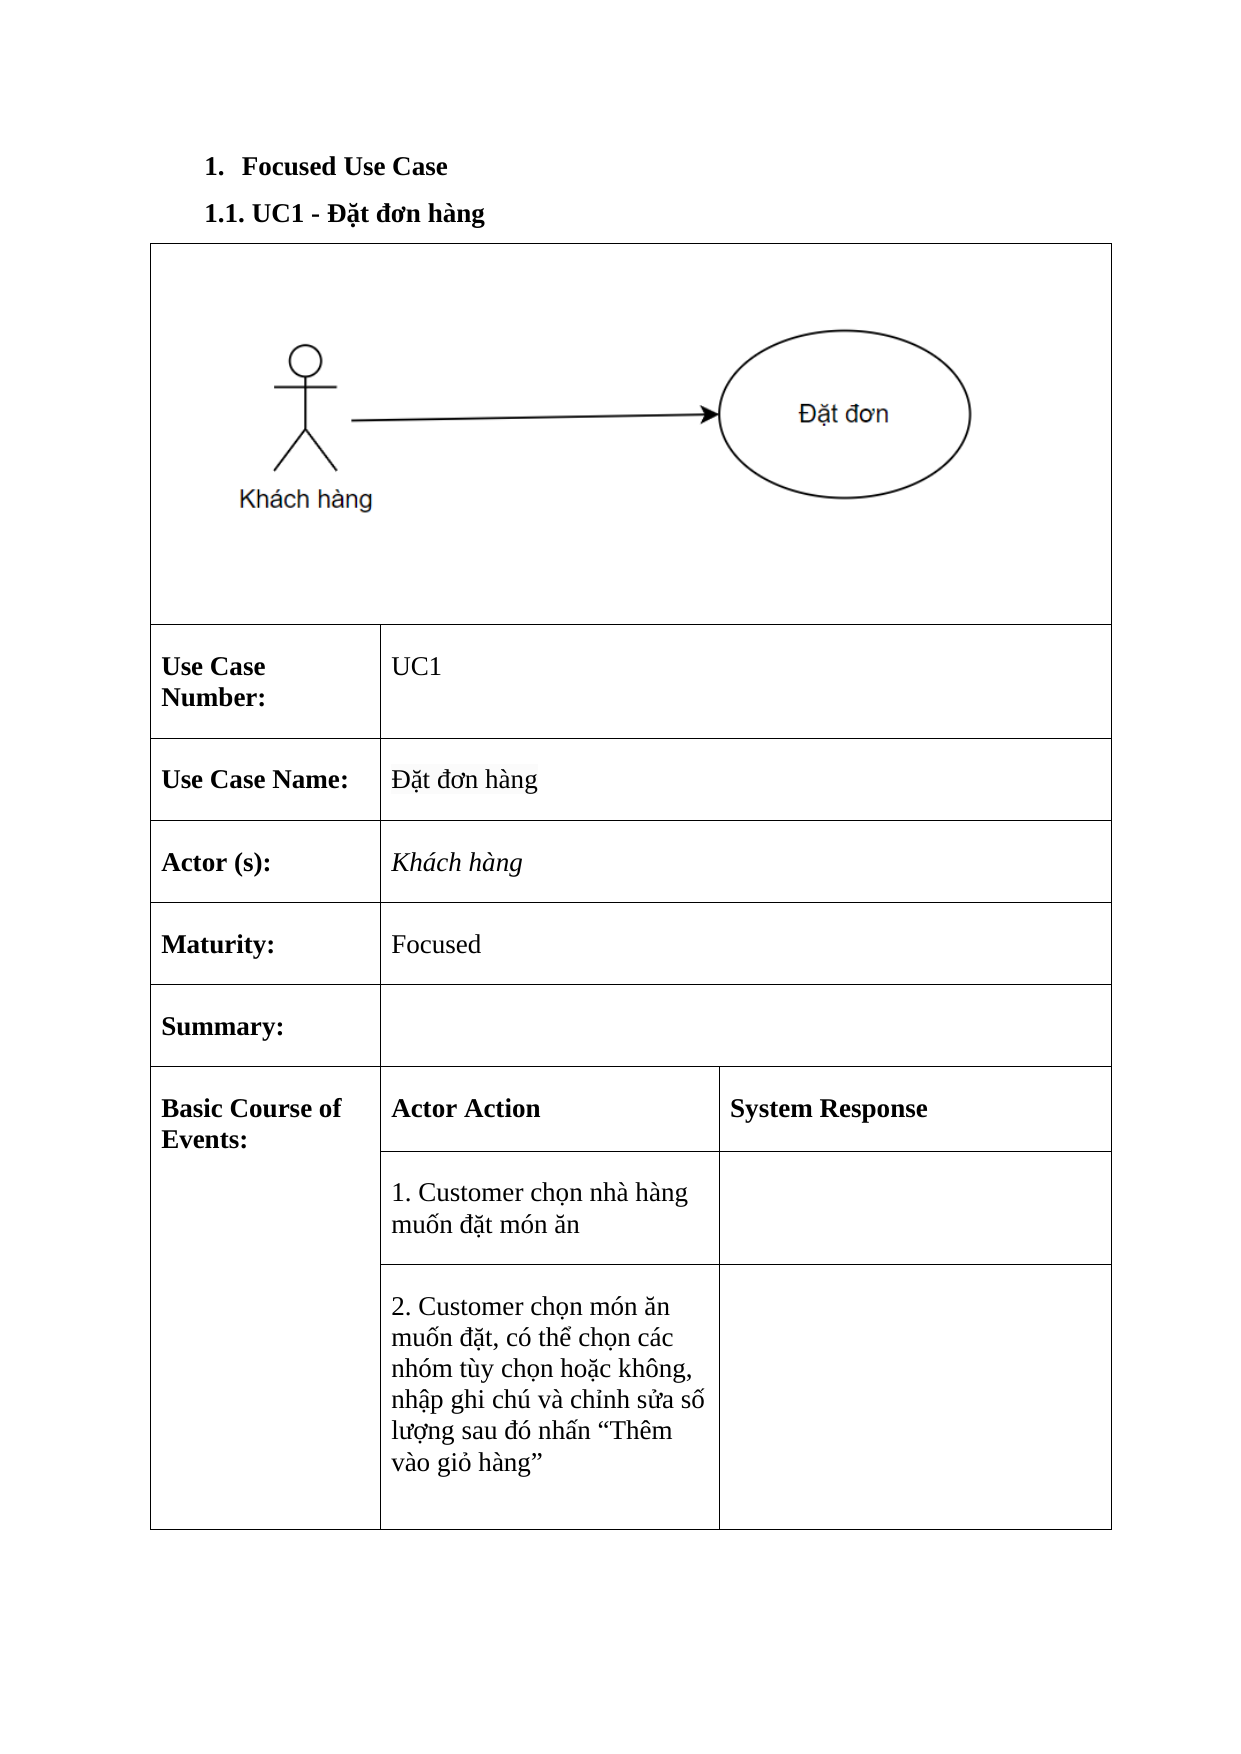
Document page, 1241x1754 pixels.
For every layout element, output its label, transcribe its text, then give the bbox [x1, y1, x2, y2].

table_cell Actor Action [381, 1067, 719, 1151]
table_cell Focused [381, 903, 1111, 984]
table_cell Actor (s): [151, 821, 380, 902]
table_cell Đặt đơn hàng [381, 739, 1111, 819]
table_cell UC1 [381, 625, 1111, 737]
table_cell Basic Course of Events: [151, 1067, 380, 1529]
table_cell [720, 1152, 1111, 1264]
table_cell 1. Customer chọn nhà hàng muốn đặt món ăn [381, 1152, 719, 1264]
table_cell Use Case Name: [151, 739, 380, 819]
table_cell [720, 1265, 1111, 1529]
table_cell System Response [720, 1067, 1111, 1151]
table_cell Use Case Number: [151, 625, 380, 737]
table_cell Summary: [151, 985, 380, 1066]
list Focused Use Case [204, 150, 1090, 181]
table_cell [381, 985, 1111, 1066]
table_cell 2. Customer chọn món ăn muốn đặt, có thể chọn các nhóm tùy chọn hoặc không, nhập ghi chú và chỉnh sửa số lượng sau đó nhấn “Thêm vào giỏ hàng” [381, 1265, 719, 1529]
table_header [151, 244, 1111, 624]
list UC1 - Đặt đơn hàng [204, 197, 1090, 228]
picture [161, 269, 1071, 599]
table_cell Maturity: [151, 903, 380, 984]
table_cell Khách hàng [381, 821, 1111, 902]
